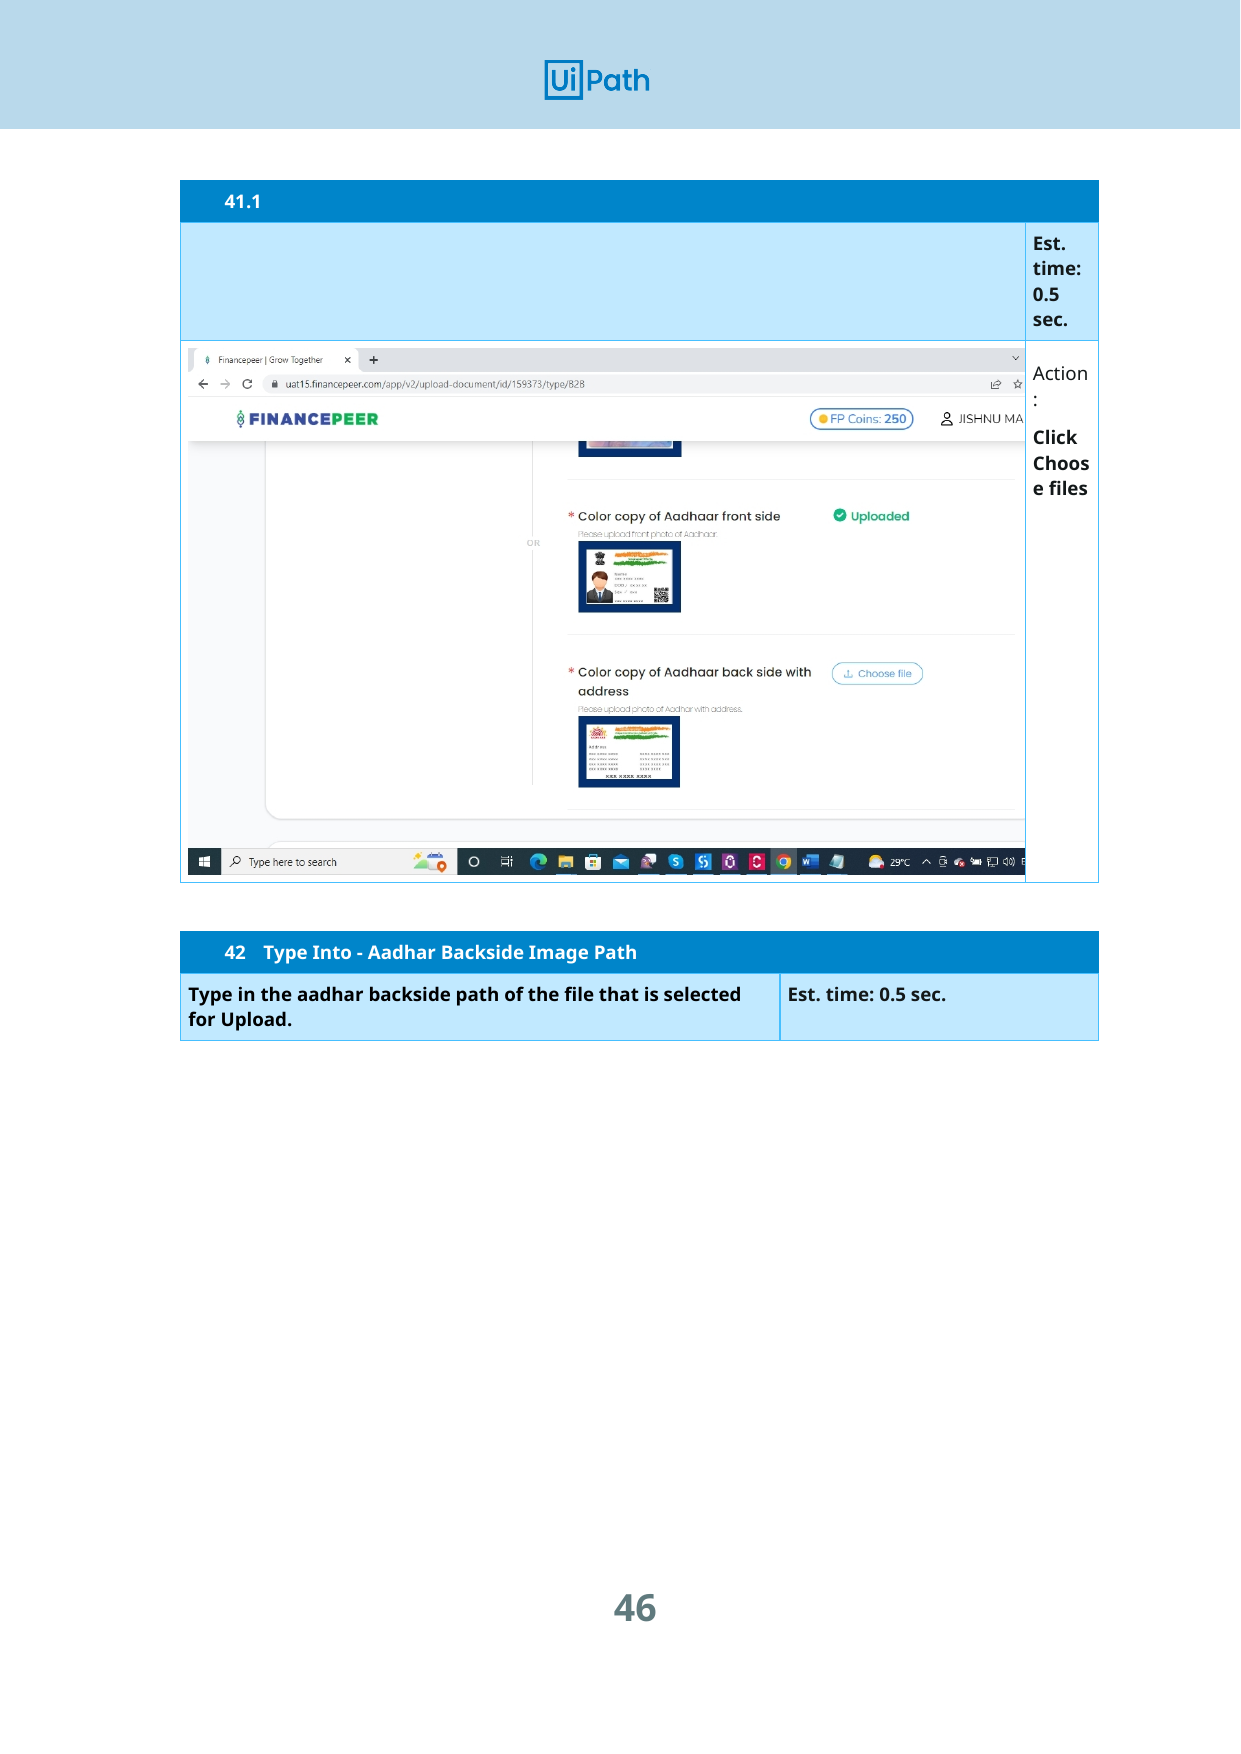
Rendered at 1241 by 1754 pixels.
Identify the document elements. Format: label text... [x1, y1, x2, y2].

table_header [181, 181, 1025, 222]
table_header [1026, 181, 1098, 222]
table_cell Type in the aadhar backside path of the file that is selected for Upload. [181, 974, 779, 1040]
picture [544, 60, 651, 100]
table_cell Est. time: 0.5 sec. [781, 974, 1098, 1040]
table_cell Est. time: 0.5 sec. [1026, 223, 1098, 340]
table_header Type Into - Aadhar Backside Image Path [181, 932, 1098, 973]
table_cell Action: Click Choose files [1026, 341, 1098, 882]
table_cell [181, 341, 1025, 882]
picture [188, 348, 1025, 875]
table_cell [181, 223, 1025, 340]
